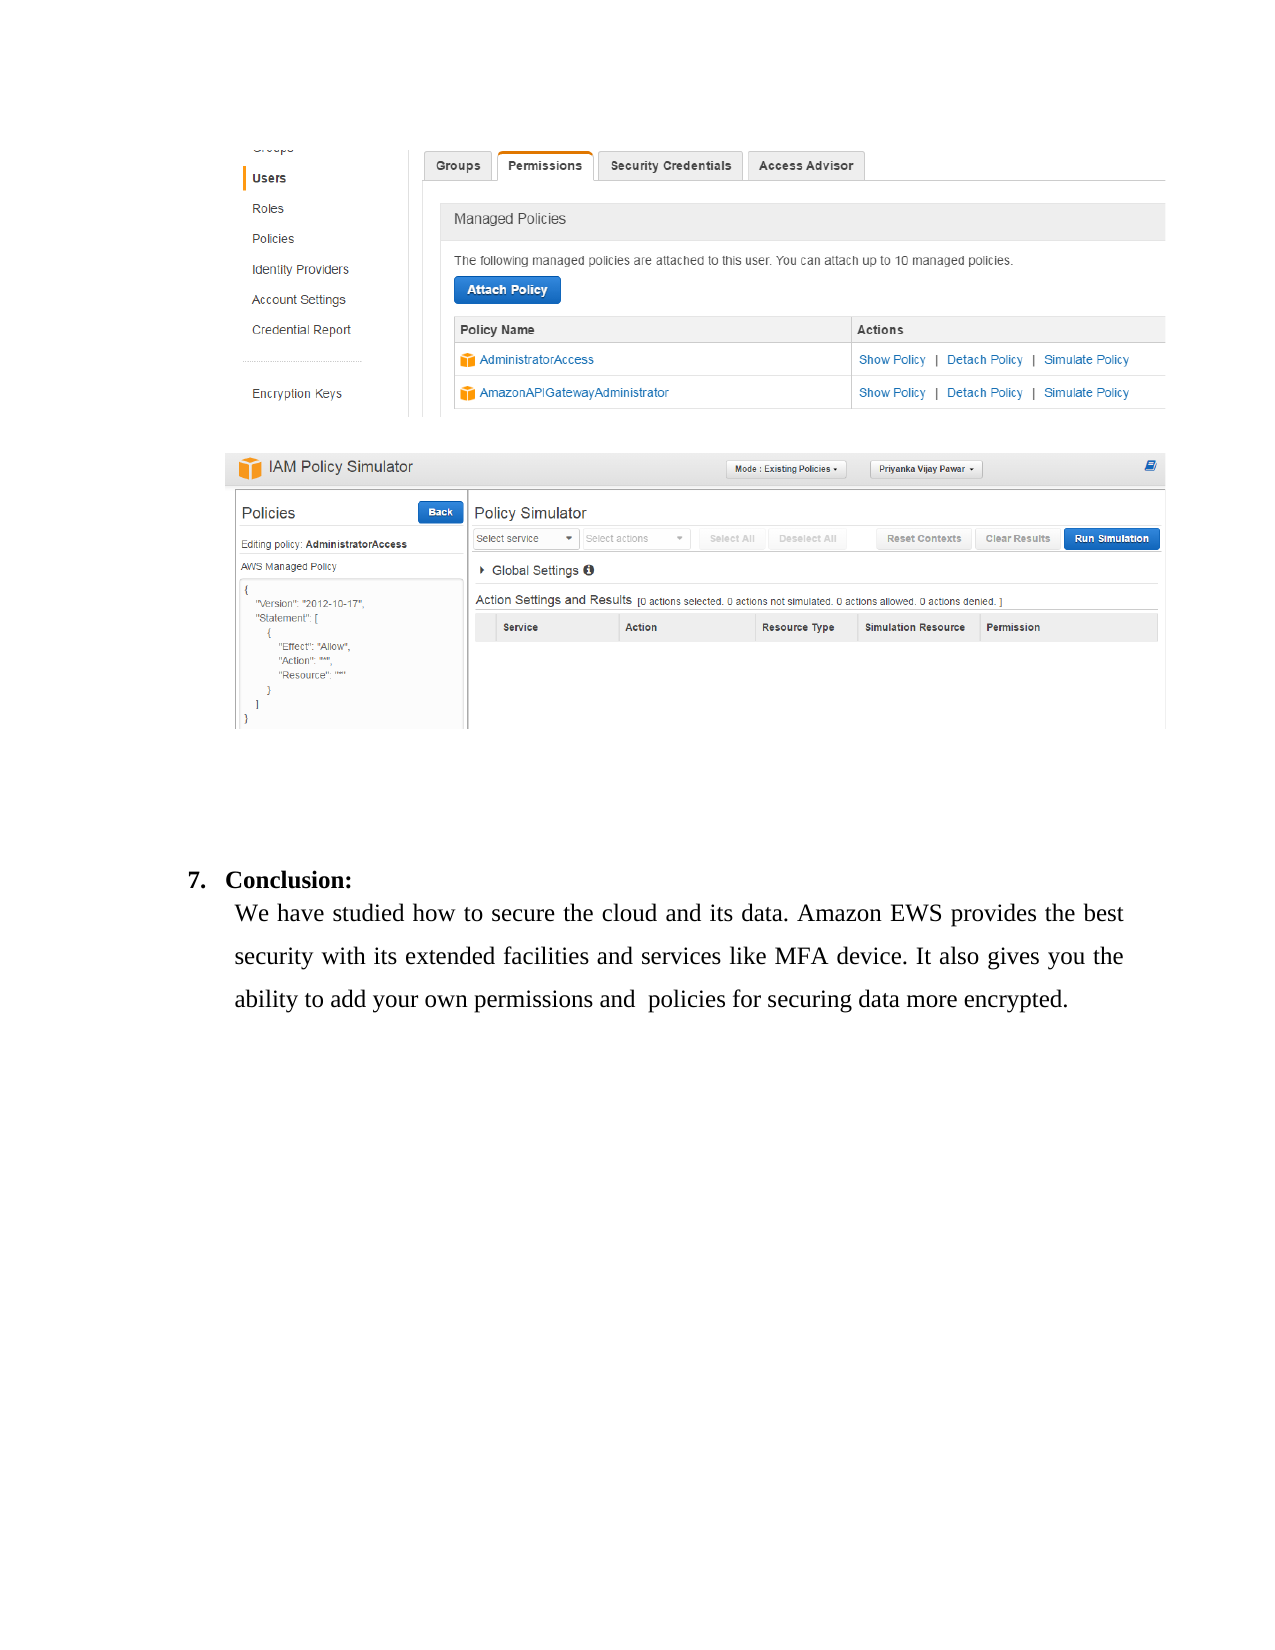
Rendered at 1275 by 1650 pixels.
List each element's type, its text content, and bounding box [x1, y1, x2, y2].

text We have studied how to secure the cloud and its data. Amazon EWS provides the best security with its extended facilities and services like MFA device. It also gives you the ability to add your own permissions and policies for securing data more encrypted. [234, 898, 1125, 1013]
picture [225, 453, 1166, 729]
picture [225, 150, 1166, 417]
list Conclusion: [187, 865, 1125, 894]
